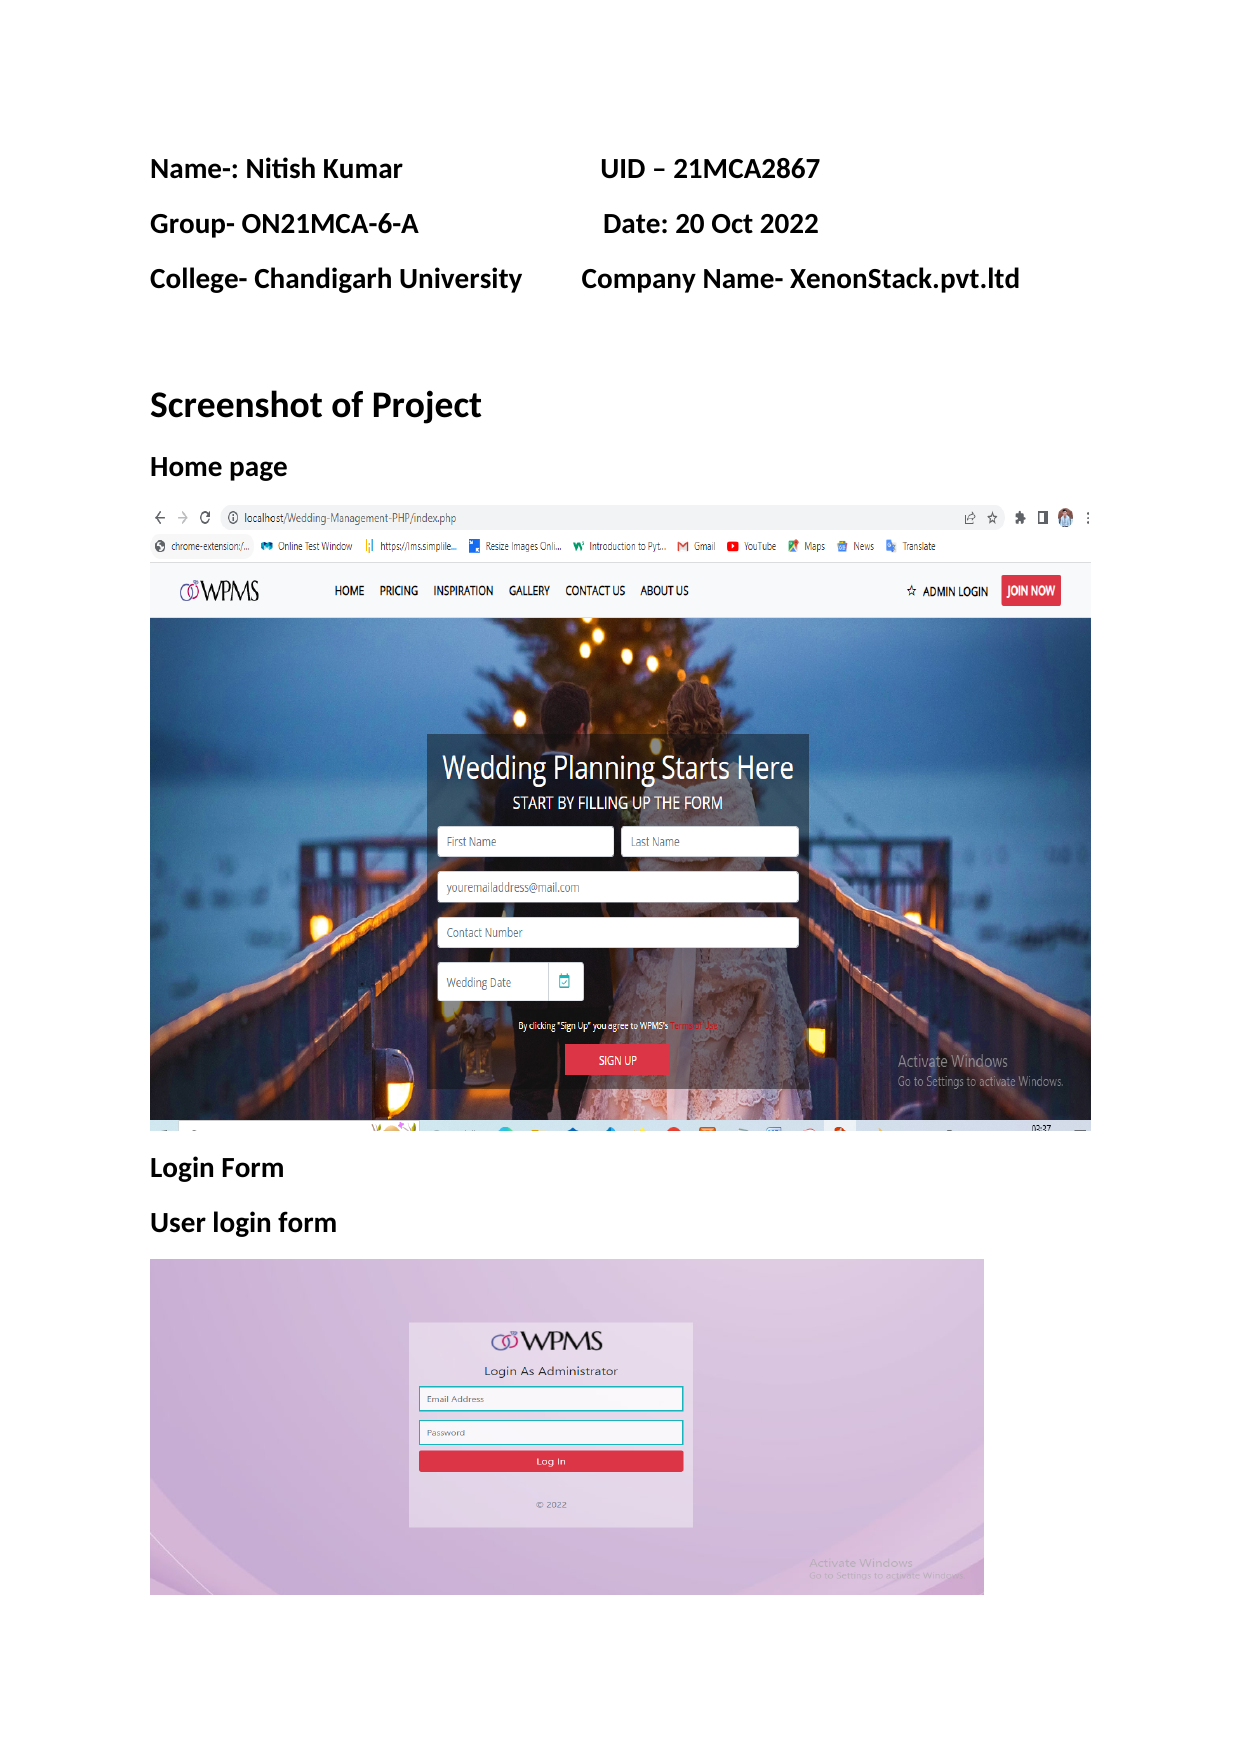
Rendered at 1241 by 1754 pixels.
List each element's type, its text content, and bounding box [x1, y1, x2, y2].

text User login form [150, 1204, 1090, 1240]
picture [150, 1259, 984, 1595]
text Home page [150, 448, 1090, 483]
text Screenshot of Project [150, 381, 1090, 427]
text Login Form [150, 1149, 1090, 1185]
text Name-: Nitish Kumar UID – 21MCA2867 [150, 150, 1090, 186]
text Group- ON21MCA-6-A Date: 20 Oct 2022 [150, 205, 1090, 241]
text College- Chandigarh University Company Name- XenonStack.pvt.ltd [150, 260, 1090, 296]
picture [150, 502, 1091, 1131]
